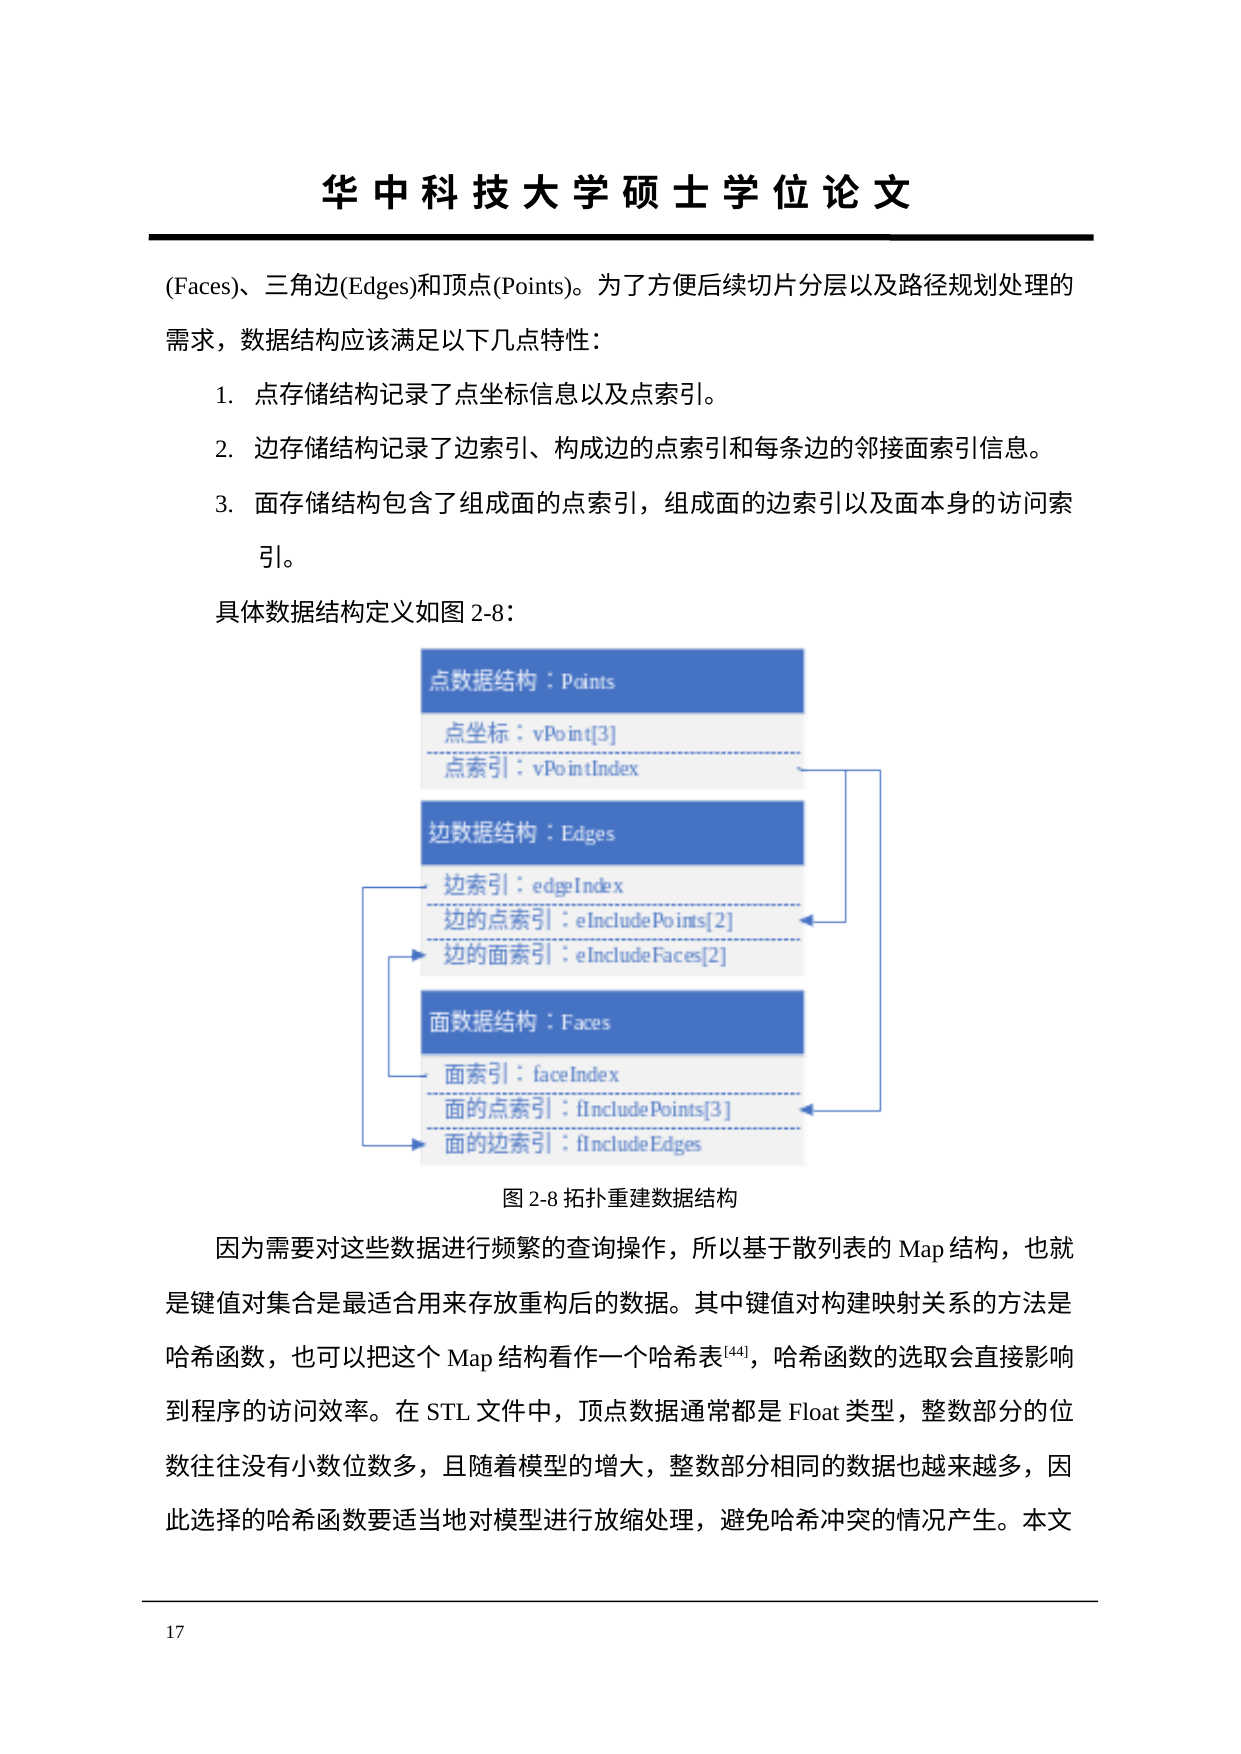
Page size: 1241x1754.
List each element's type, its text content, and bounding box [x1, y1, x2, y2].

list 点存储结构记录了点坐标信息以及点索引。 [215, 374, 1075, 411]
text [165, 1229, 1075, 1537]
list 边存储结构记录了边索引、构成边的点索引和每条边的邻接面索引信息。 [215, 429, 1075, 465]
list 面存储结构包含了组成面的点索引，组成面的边索引以及面本身的访问索引。 [215, 483, 1075, 574]
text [165, 266, 1075, 356]
